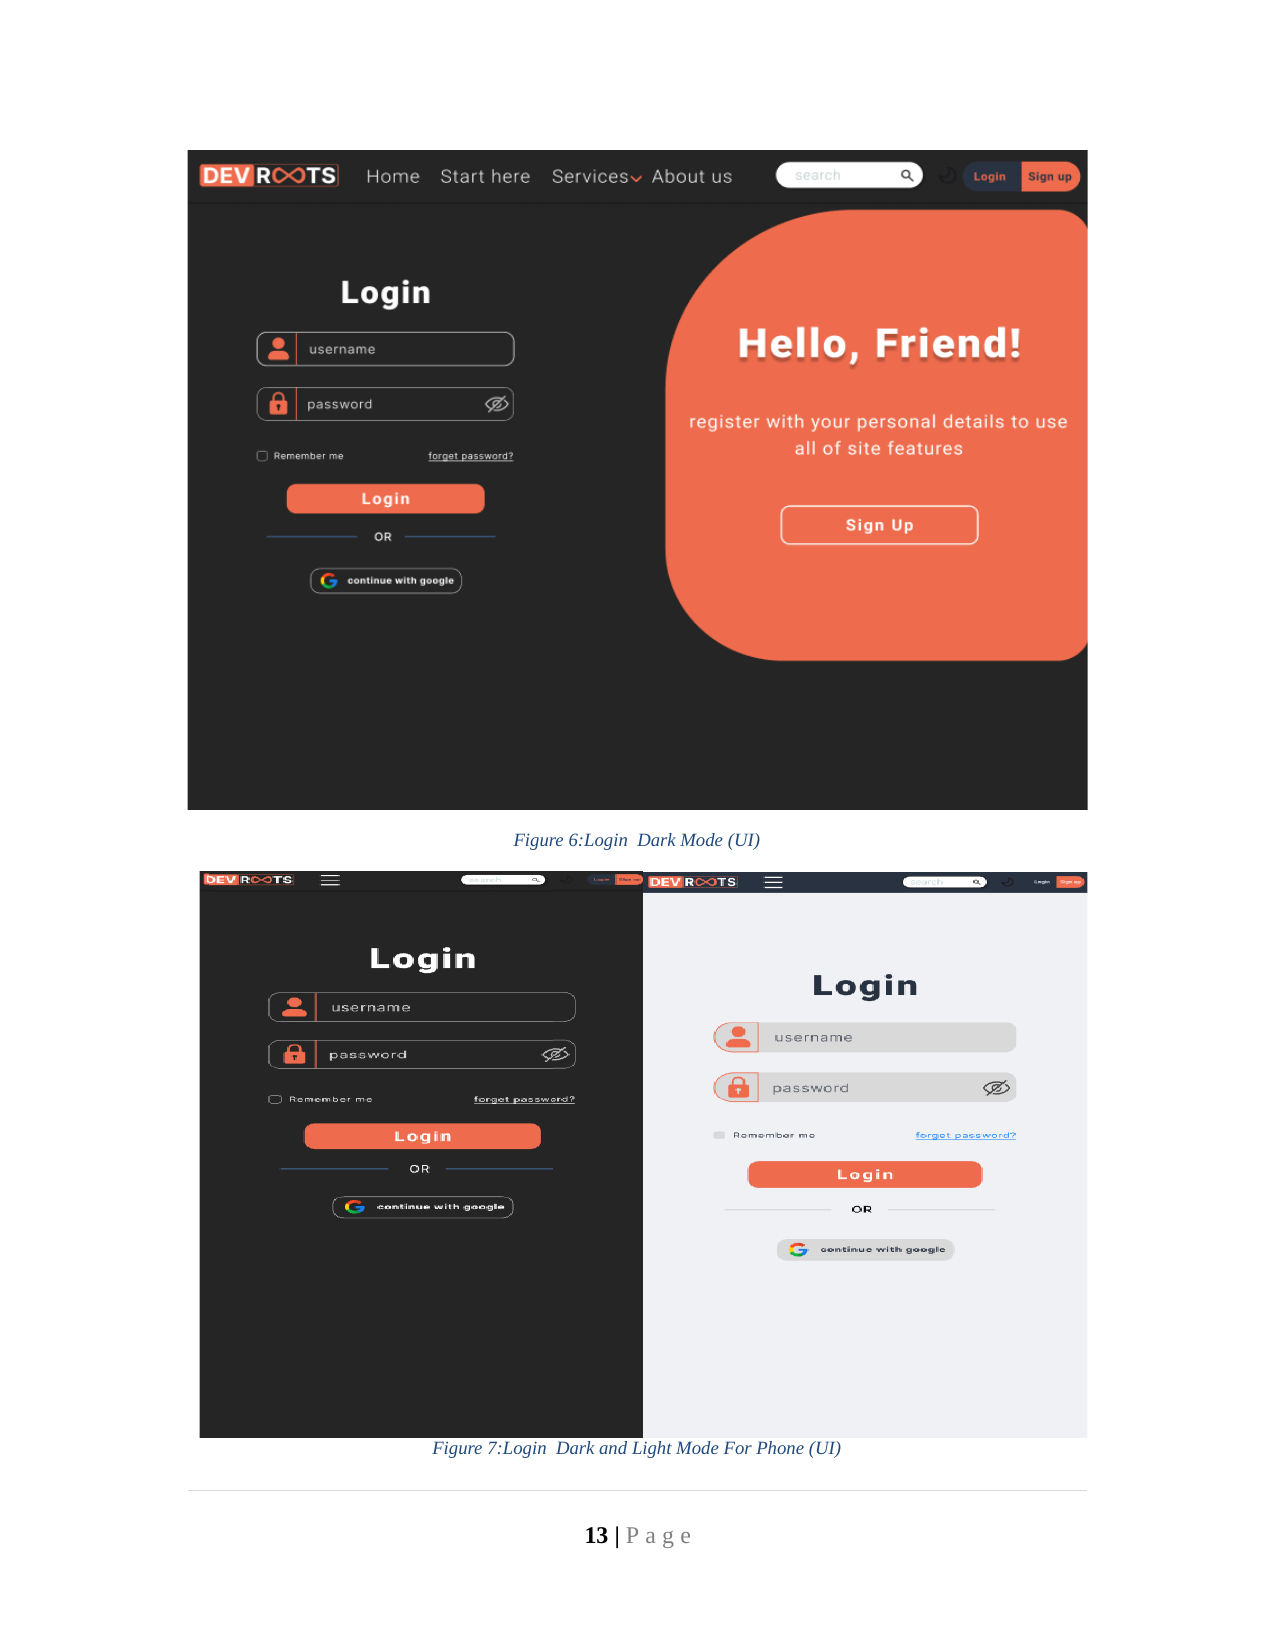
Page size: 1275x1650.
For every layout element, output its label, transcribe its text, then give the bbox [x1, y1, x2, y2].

picture [187, 150, 1088, 810]
picture [199, 871, 1088, 1438]
text Figure 7:Login Dark and Light Mode For Phone (UI) [187, 1437, 1087, 1459]
text Figure 6:Login Dark Mode (UI) [187, 828, 1087, 850]
